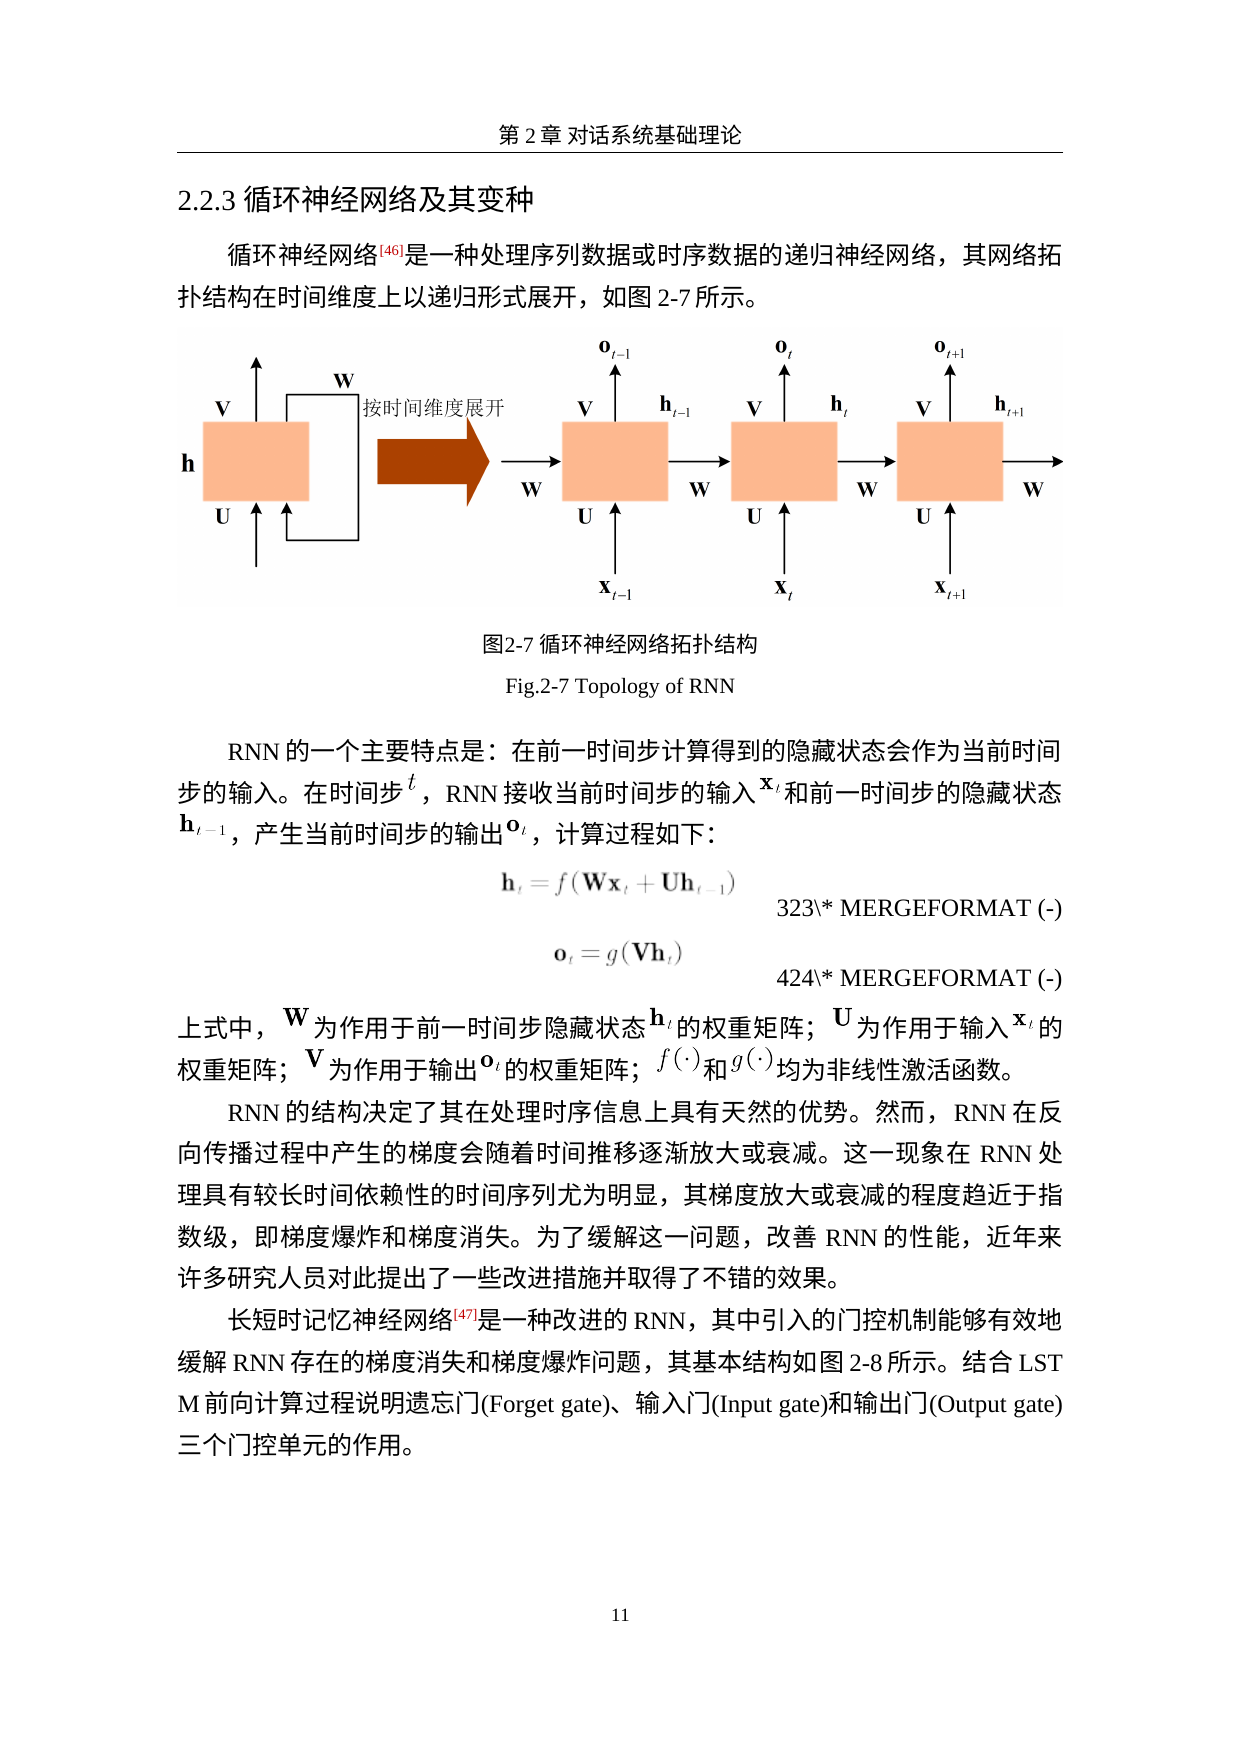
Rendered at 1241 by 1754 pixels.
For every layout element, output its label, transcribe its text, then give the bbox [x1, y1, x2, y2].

text RNN的结构决定了其在处理时序信息上具有天然的优势。然而，RNN在反向传播过程中产生的梯度会随着时间推移逐渐放大或衰减。这一现象在RNN处理具有较长时间依赖性的时间序列尤为明显，其梯度放大或衰减的程度趋近于指数级，即梯度爆炸和梯度消失。为了缓解这一问题，改善RNN的性能，近年来许多研究人员对此提出了一些改进措施并取得了不错的效果。 [177, 1088, 1063, 1296]
picture [177, 327, 1063, 607]
subtitle 循环神经网络及其变种 [177, 177, 1063, 219]
text 上式中，为作用于前一时间步隐藏状态的权重矩阵；为作用于输入的权重矩阵；为作用于输出的权重矩阵；和均为非线性激活函数。 [177, 1004, 1063, 1088]
text RNN的一个主要特点是：在前一时间步计算得到的隐藏状态会作为当前时间步的输入。在时间步，RNN接收当前时间步的输入和前一时间步的隐藏状态，产生当前时间步的输出，计算过程如下： [177, 727, 1063, 852]
